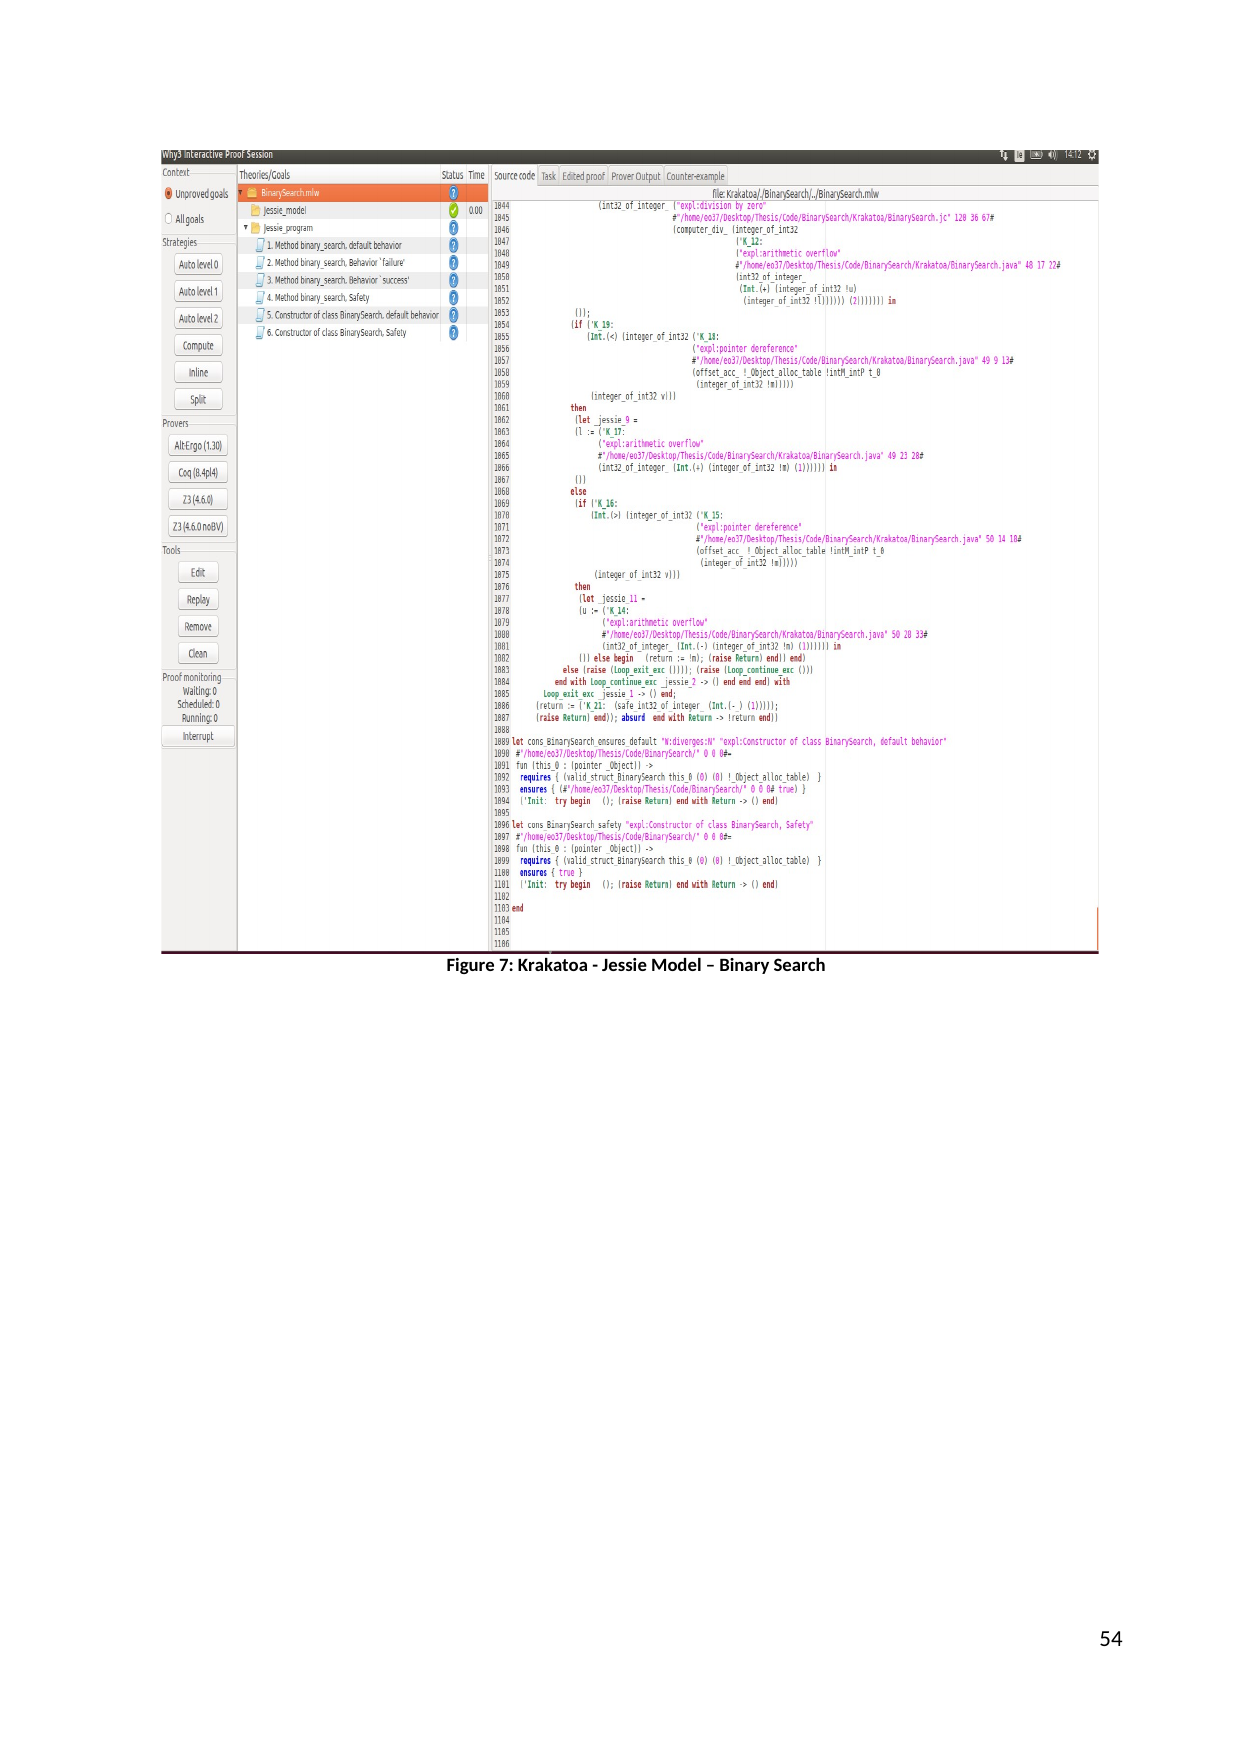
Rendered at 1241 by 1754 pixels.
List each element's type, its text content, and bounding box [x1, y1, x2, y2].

table_cell Figure 7: Krakatoa - Jessie Model – Binary Search [150, 150, 1122, 997]
picture [161, 150, 1099, 954]
